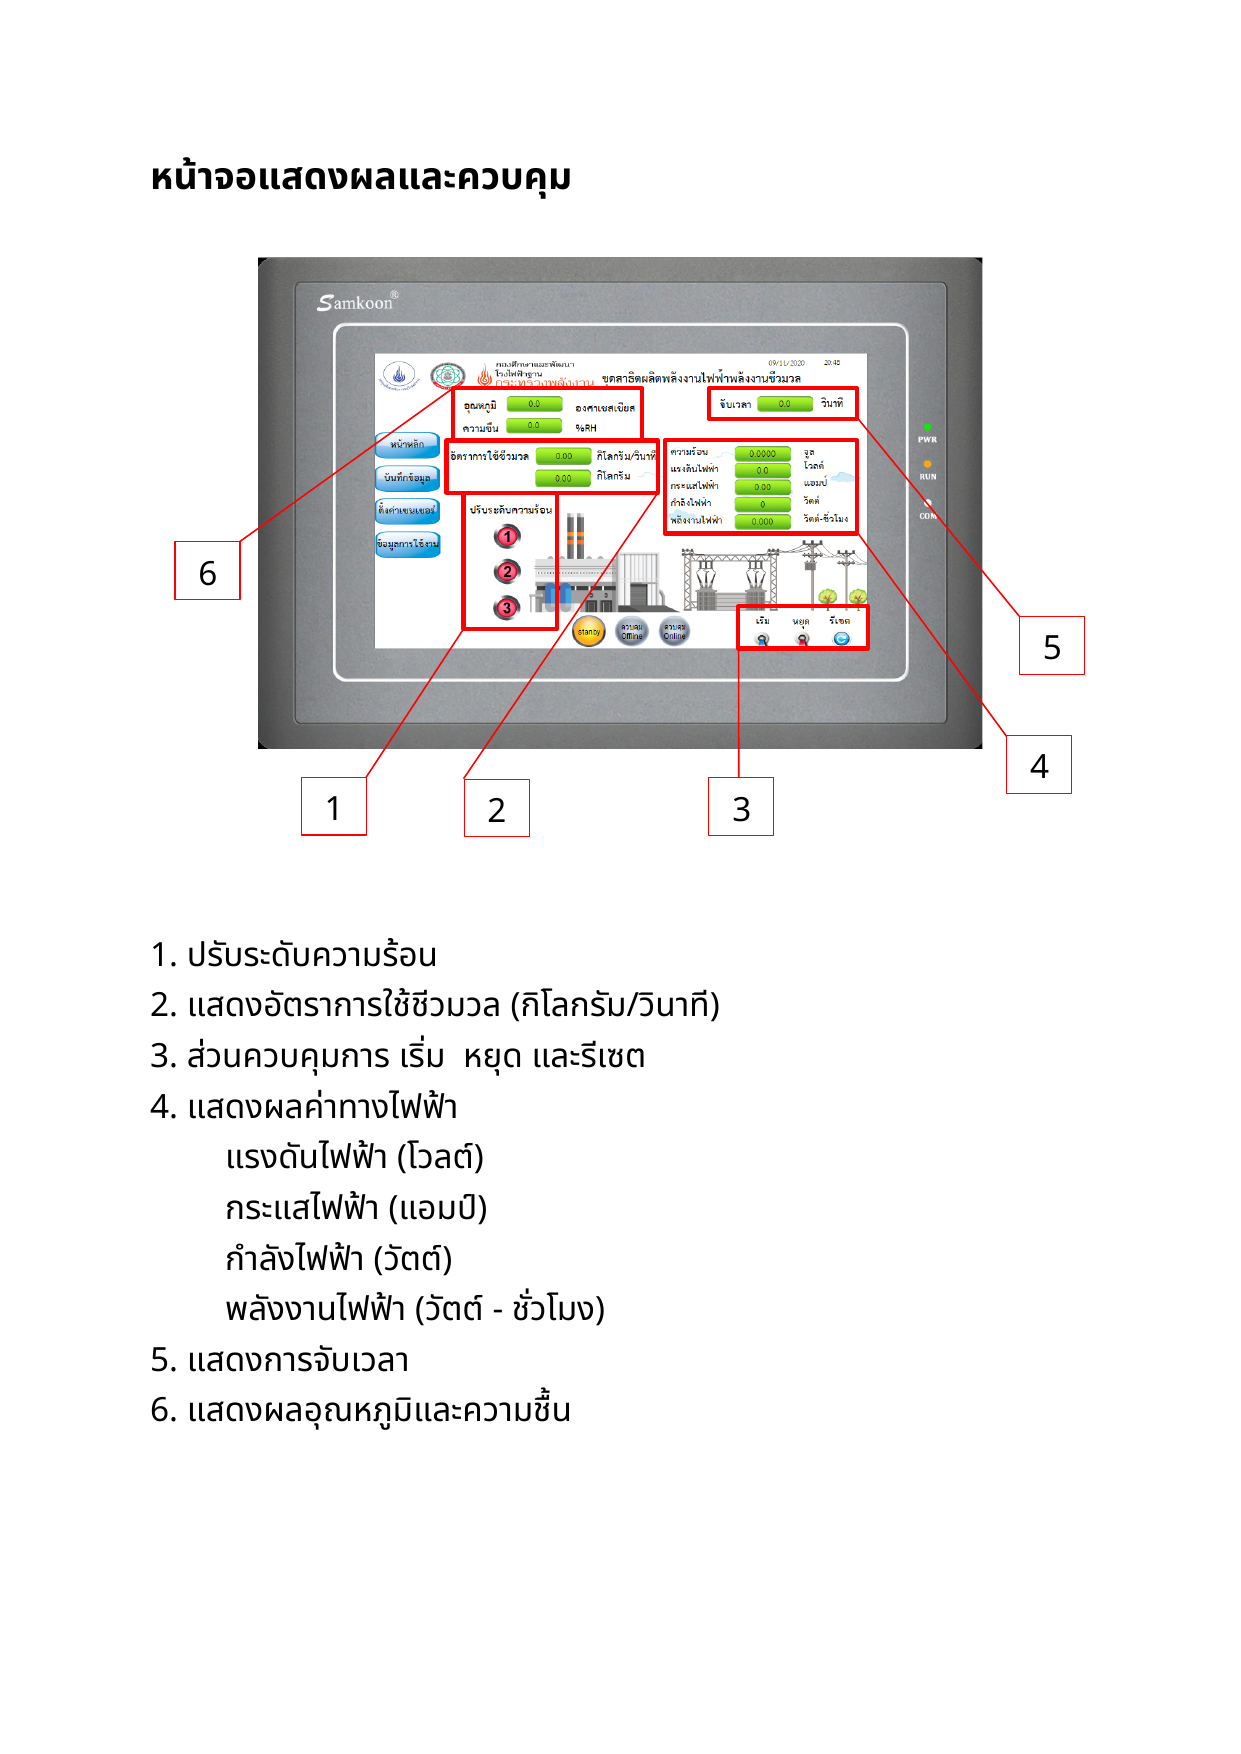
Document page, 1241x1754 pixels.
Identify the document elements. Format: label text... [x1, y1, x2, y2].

picture [387, 495, 654, 749]
text 3. ส่วนควบคุมการ เริ่ม หยุด และรีเซต [150, 1032, 1090, 1082]
picture [258, 392, 461, 749]
text 4. แสดงผลค่าทางไฟฟ้า [150, 1082, 1090, 1133]
text กระแสไฟฟ้า (แอมป์) [150, 1184, 1090, 1234]
text หน้าจอแสดงผลและควบคุม [150, 150, 1090, 207]
text 2. แสดงอัตราการใช้ชีวมวล (กิโลกรัม/วินาที) [150, 981, 1090, 1032]
picture [711, 390, 855, 417]
picture [740, 608, 866, 646]
picture [667, 442, 855, 531]
picture [466, 495, 555, 627]
picture [258, 257, 983, 749]
text 5. แสดงการจับเวลา [150, 1336, 1090, 1386]
text 6. แสดงผลอุณหภูมิและความชื้น [150, 1386, 1090, 1437]
text กำลังไฟฟ้า (วัตต์) [150, 1234, 1090, 1285]
text 1. ปรับระดับความร้อน [150, 931, 1090, 981]
picture [449, 443, 656, 491]
picture [455, 390, 640, 438]
text แรงดันไฟฟ้า (โวลต์) [150, 1133, 1090, 1184]
text พลังงานไฟฟ้า (วัตต์ - ชั่วโมง) [150, 1285, 1090, 1336]
